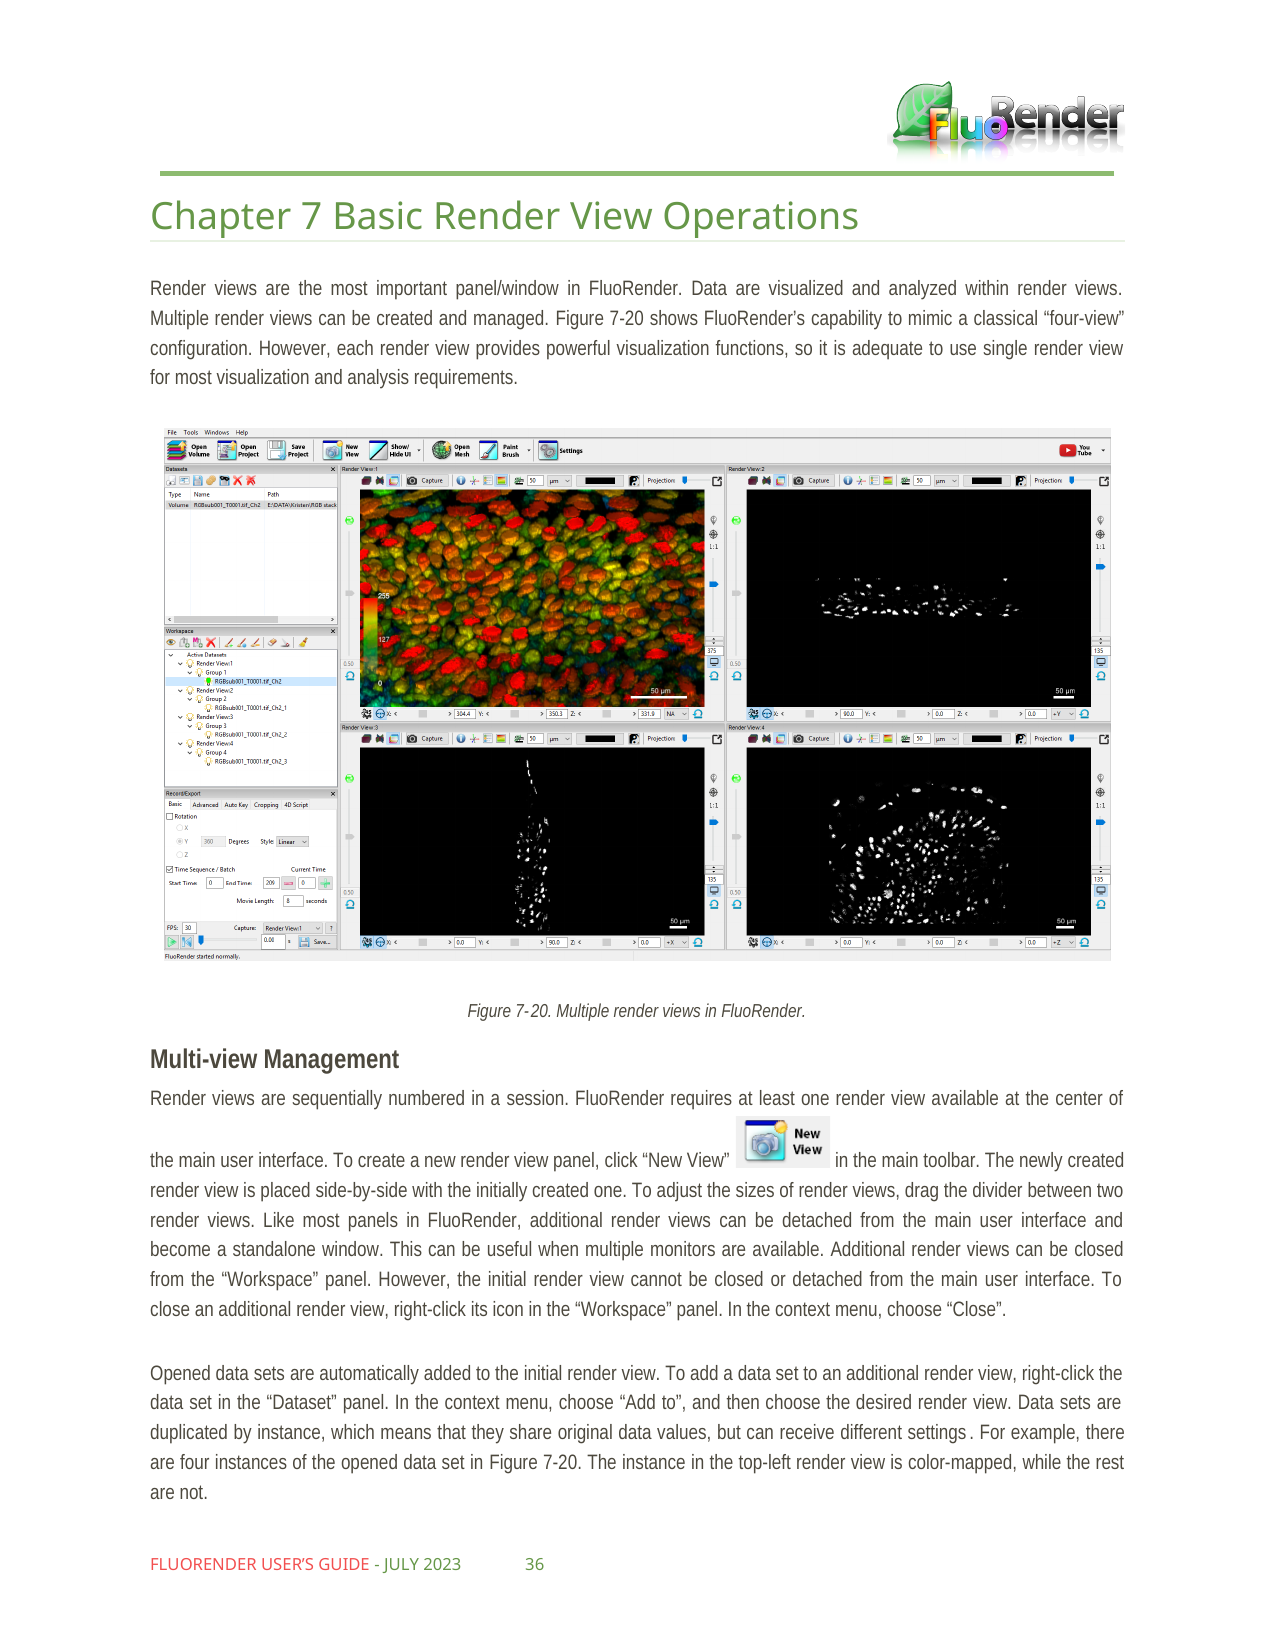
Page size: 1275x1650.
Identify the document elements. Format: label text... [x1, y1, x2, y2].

picture [735, 1116, 831, 1168]
picture [887, 75, 1125, 165]
text Render views are sequentially numbered in a session. FluoRender requires at least one render view available at the center of the main user interface. To create a new render view panel, click “New View” in the main toolbar. The newly created render view is placed side-by-side with the initially created one. To adjust the sizes of render views, drag the divider between two render views. Like most panels in FluoRender, additional render views can be detached from the main user interface and become a standalone window. This can be useful when multiple monitors are available. Additional render views can be closed from the “Workspace” panel. However, the initial render view cannot be closed or detached from the main user interface. To close an additional render view, right-click its icon in the “Workspace” panel. In the context menu, choose “Close”. [150, 1086, 1125, 1321]
subtitle Multi-view Management [150, 1043, 1125, 1074]
subtitle Basic Render View Operations [150, 189, 1125, 240]
picture [164, 428, 1111, 961]
